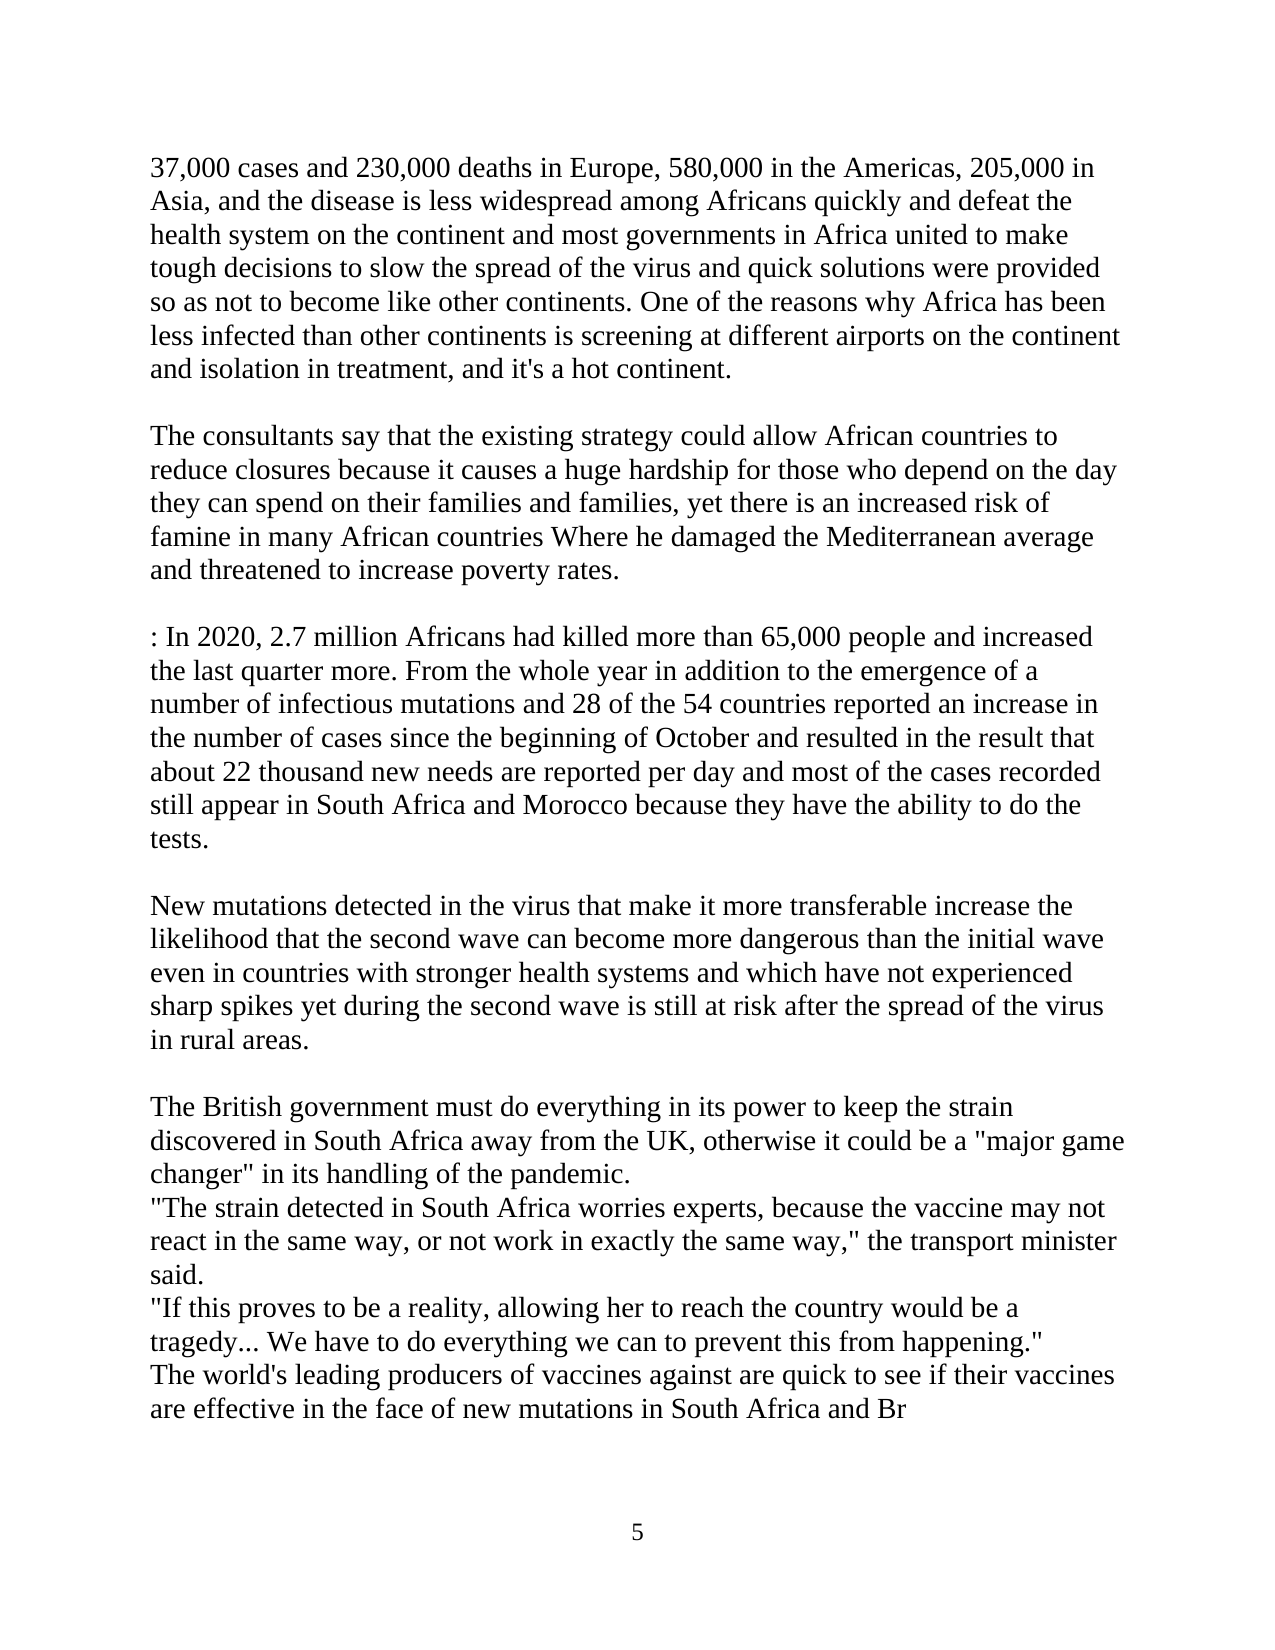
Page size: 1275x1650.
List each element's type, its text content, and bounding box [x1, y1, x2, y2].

text New mutations detected in the virus that make it more transferable increase the likelihood that the second wave can become more dangerous than the initial wave even in countries with stronger health systems and which have not experienced sharp spikes yet during the second wave is still at risk after the spread of the virus in rural areas. [150, 888, 1125, 1056]
text The world's leading producers of vaccines against are quick to see if their vaccines are effective in the face of new mutations in South Africa and Br [150, 1357, 1125, 1424]
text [150, 150, 1125, 385]
text : In 2020, 2.7 million Africans had killed more than 65,000 people and increased the last quarter more. From the whole year in addition to the emergence of a number of infectious mutations and 28 of the 54 countries reported an increase in the number of cases since the beginning of October and resulted in the result that about 22 thousand new needs are reported per day and most of the cases recorded still appear in South Africa and Morocco because they have the ability to do the tests. [150, 619, 1125, 854]
text "If this proves to be a reality, allowing her to reach the country would be a tragedy... We have to do everything we can to prevent this from happening." [150, 1290, 1125, 1357]
text The consultants say that the existing strategy could allow African countries to reduce closures because it causes a huge hardship for those who depend on the day they can spend on their families and families, yet there is an increased risk of famine in many African countries Where he damaged the Mediterranean average and threatened to increase poverty rates. [150, 418, 1125, 586]
text The British government must do everything in its power to keep the strain discovered in South Africa away from the UK, otherwise it could be a "major game changer" in its handling of the pandemic. [150, 1089, 1125, 1190]
text "The strain detected in South Africa worries experts, because the vaccine may not react in the same way, or not work in exactly the same way," the transport minister said. [150, 1190, 1125, 1290]
